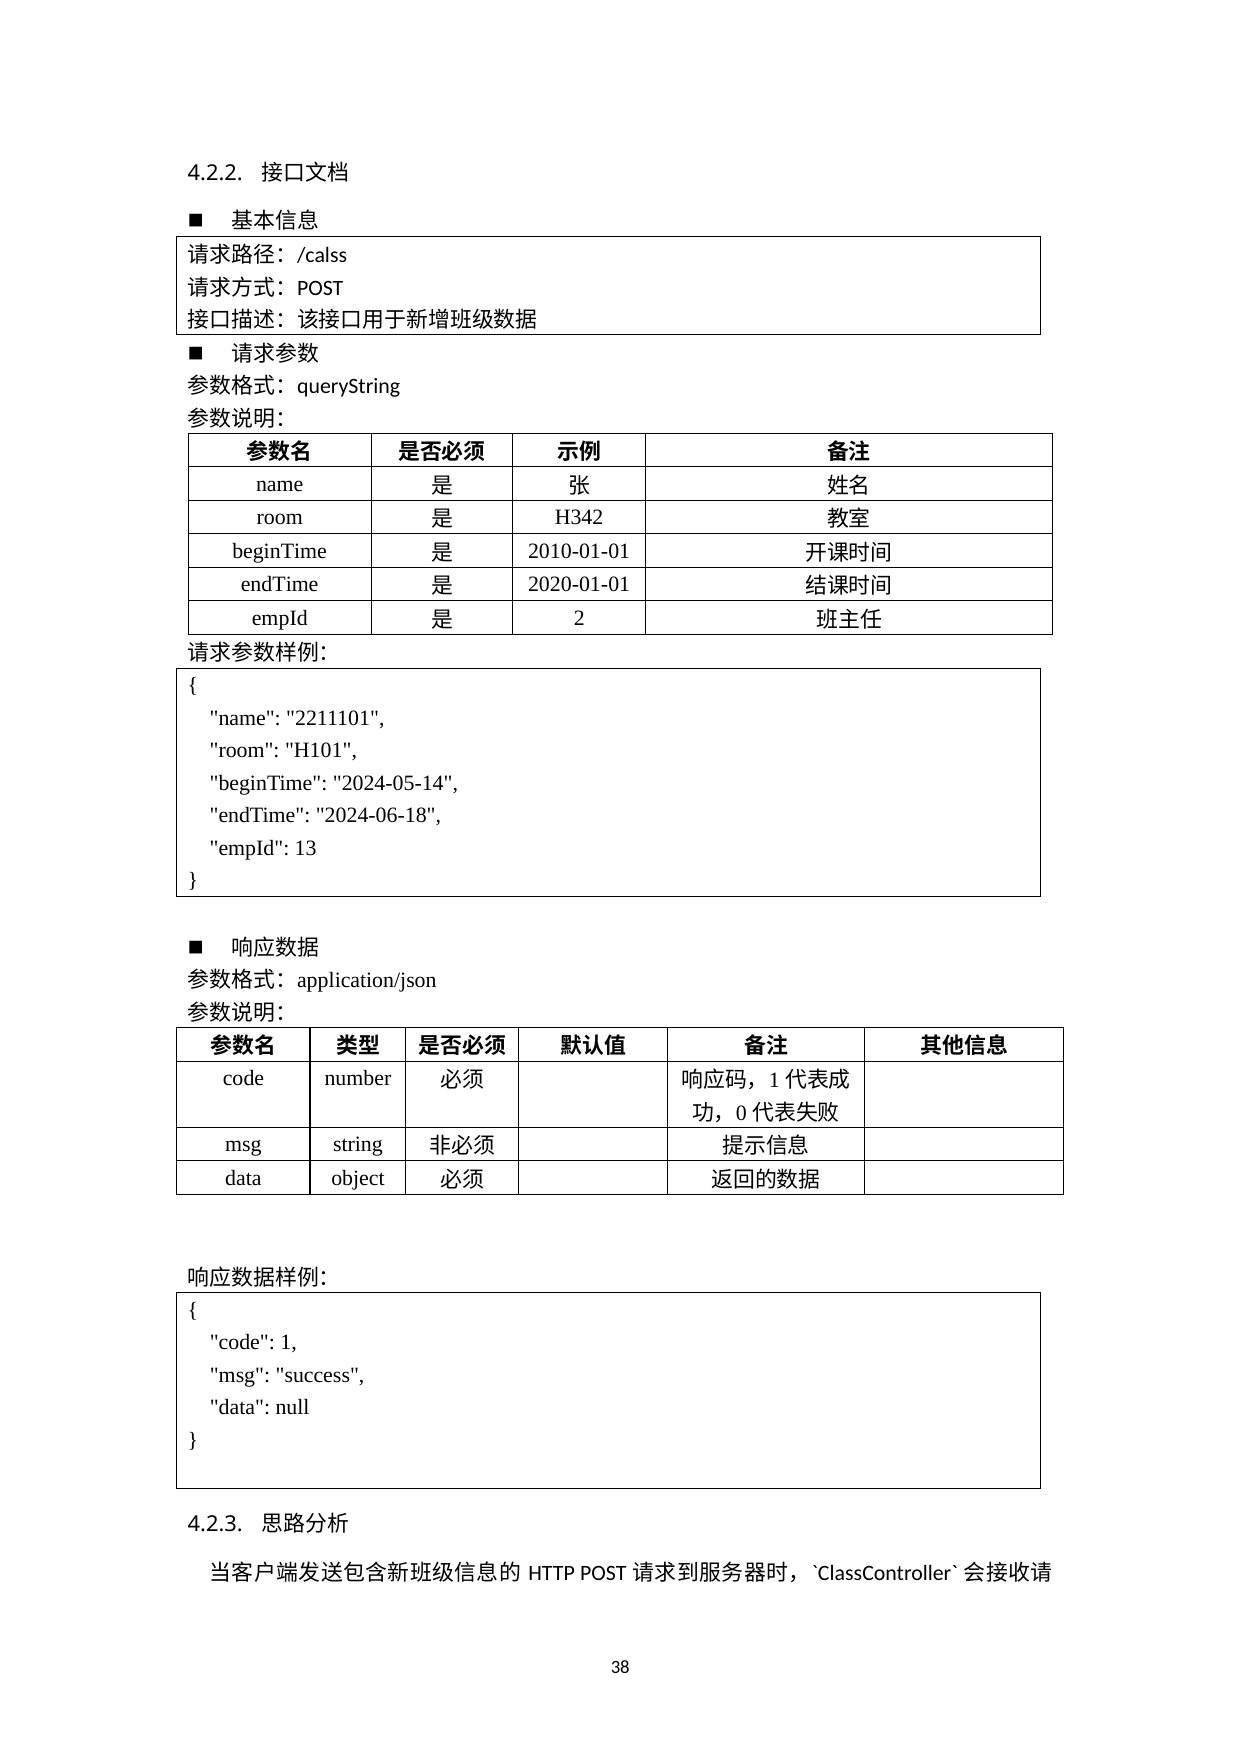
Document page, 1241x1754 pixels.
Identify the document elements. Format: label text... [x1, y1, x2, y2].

table_cell data [177, 1161, 309, 1194]
table_cell [519, 1161, 667, 1194]
table_cell 返回的数据 [668, 1161, 864, 1194]
text 请求参数样例： [187, 635, 1053, 667]
table_cell 提示信息 [668, 1128, 864, 1160]
table_cell 是 [372, 534, 512, 567]
text 参数说明： [187, 400, 1053, 433]
text 参数说明： [187, 994, 1053, 1027]
table_cell beginTime [189, 534, 371, 567]
list 请求参数 [187, 335, 1053, 368]
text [187, 1554, 1053, 1587]
table_cell 必须 [406, 1161, 518, 1194]
table_header 是否必须 [372, 434, 512, 466]
table_header 是否必须 [406, 1028, 518, 1061]
table_cell 2020-01-01 [513, 568, 645, 600]
table_header 请求路径：/calss 请求方式：POST 接口描述：该接口用于新增班级数据 [177, 237, 1040, 334]
table_cell 必须 [406, 1062, 518, 1127]
text 响应数据样例： [187, 1260, 1053, 1292]
table_cell 张 [513, 467, 645, 500]
table_cell 姓名 [646, 467, 1052, 500]
table_header 示例 [513, 434, 645, 466]
table_cell 结课时间 [646, 568, 1052, 600]
table_cell code [177, 1062, 309, 1127]
table_cell [519, 1128, 667, 1160]
table_cell msg [177, 1128, 309, 1160]
table_header 类型 [311, 1028, 405, 1061]
table_header 参数名 [189, 434, 371, 466]
table_cell H342 [513, 501, 645, 533]
table_header 备注 [668, 1028, 864, 1061]
table_header 默认值 [519, 1028, 667, 1061]
table_cell [865, 1128, 1063, 1160]
table_cell string [311, 1128, 405, 1160]
table_cell [865, 1062, 1063, 1127]
table_cell number [311, 1062, 405, 1127]
table_cell 教室 [646, 501, 1052, 533]
table_cell room [189, 501, 371, 533]
table_cell 非必须 [406, 1128, 518, 1160]
table_cell 是 [372, 467, 512, 500]
text 参数格式：application/json [187, 962, 1053, 994]
table_cell 是 [372, 568, 512, 600]
table_cell endTime [189, 568, 371, 600]
subtitle 思路分析 [187, 1506, 1053, 1538]
table_cell 响应码，1 代表成功，0 代表失败 [668, 1062, 864, 1127]
table_cell empId [189, 601, 371, 634]
table_cell 是 [372, 601, 512, 634]
table_cell object [311, 1161, 405, 1194]
list 响应数据 [187, 929, 1053, 962]
text 参数格式：queryString [187, 368, 1053, 400]
table_cell [865, 1161, 1063, 1194]
table_cell [519, 1062, 667, 1127]
table_header { "name": "2211101", "room": "H101", "beginTime": "2024-05-14", "endTime": "2024-06-18", "empId": 13 } [177, 669, 1040, 896]
subtitle 接口文档 [187, 154, 1053, 187]
table_cell 开课时间 [646, 534, 1052, 567]
table_header 备注 [646, 434, 1052, 466]
table_header 其他信息 [865, 1028, 1063, 1061]
table_header 参数名 [177, 1028, 309, 1061]
table_cell name [189, 467, 371, 500]
table_cell 班主任 [646, 601, 1052, 634]
list 基本信息 [187, 203, 1053, 236]
table_cell 是 [372, 501, 512, 533]
table_cell 2 [513, 601, 645, 634]
table_cell 2010-01-01 [513, 534, 645, 567]
table_header { "code": 1, "msg": "success", "data": null } [177, 1293, 1040, 1488]
